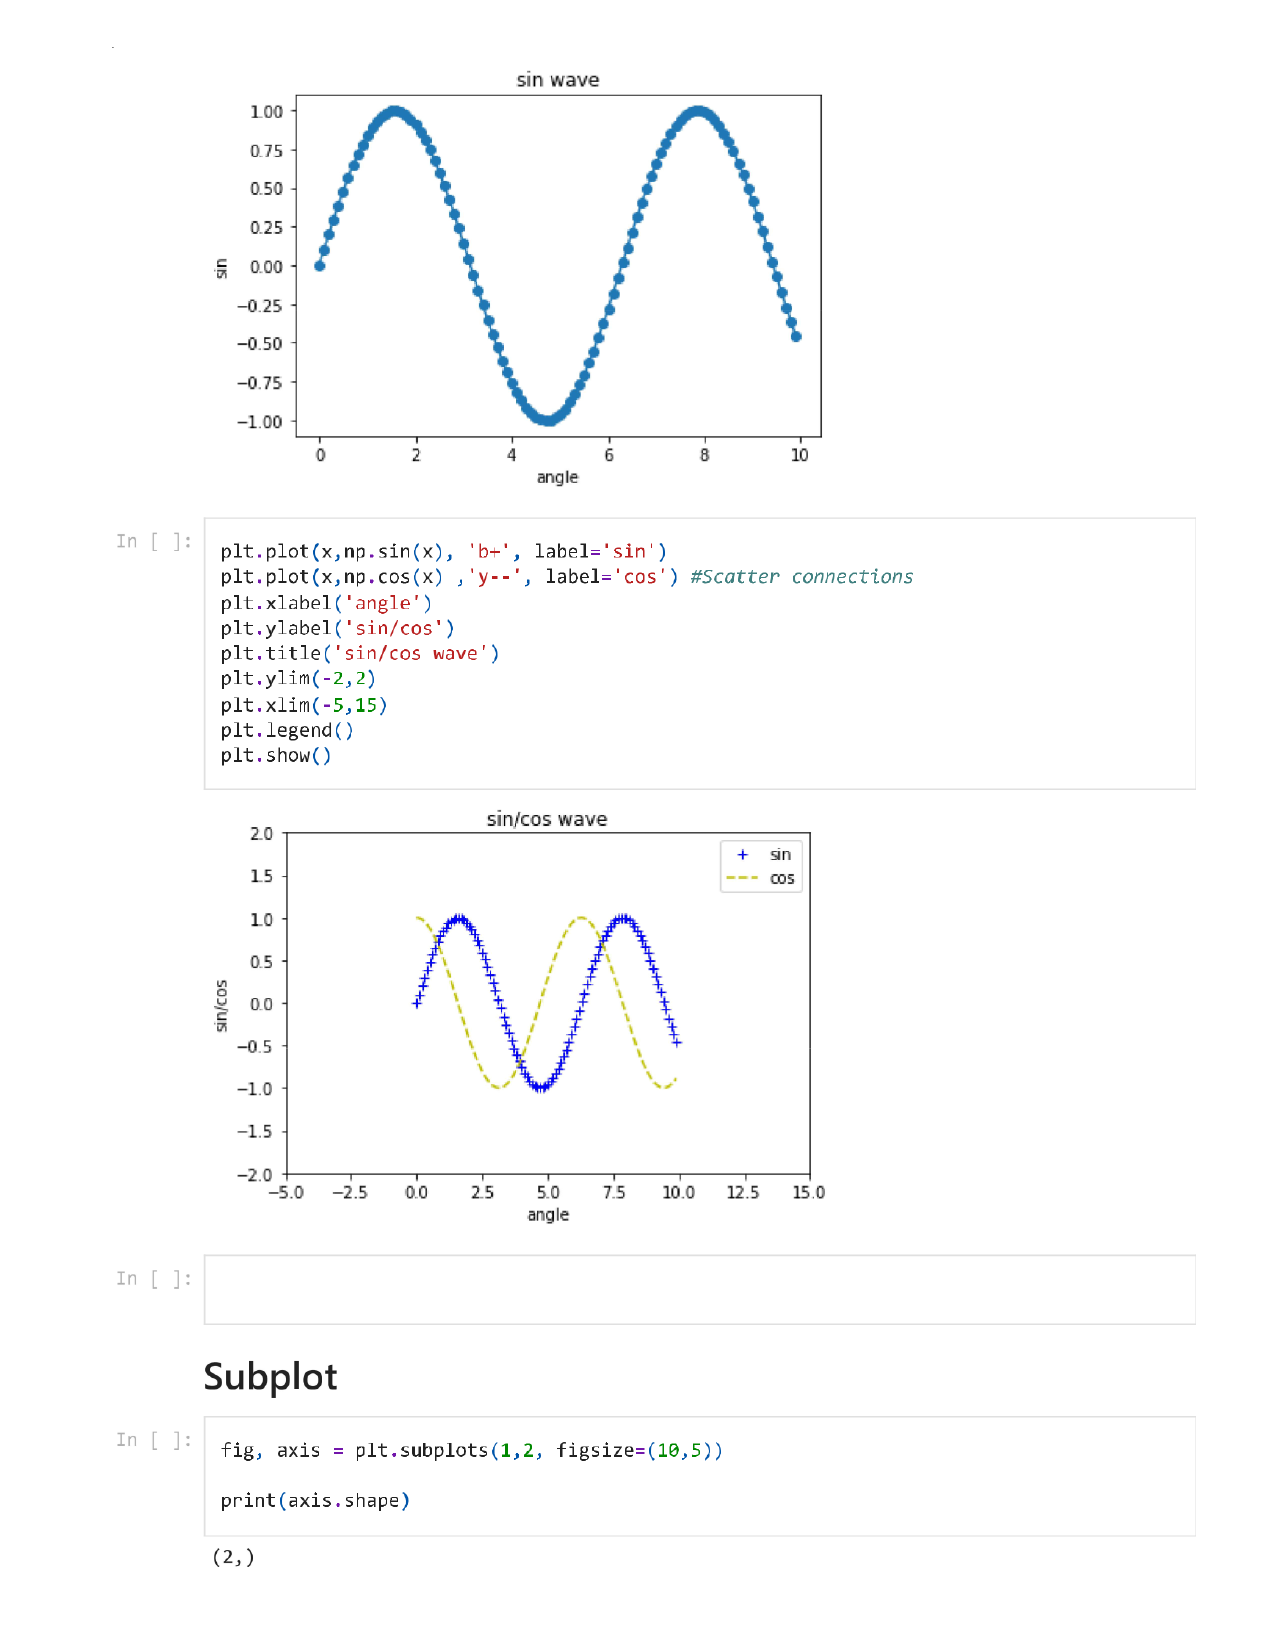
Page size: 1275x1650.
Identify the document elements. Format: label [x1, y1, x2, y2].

picture [53, 47, 1222, 1599]
